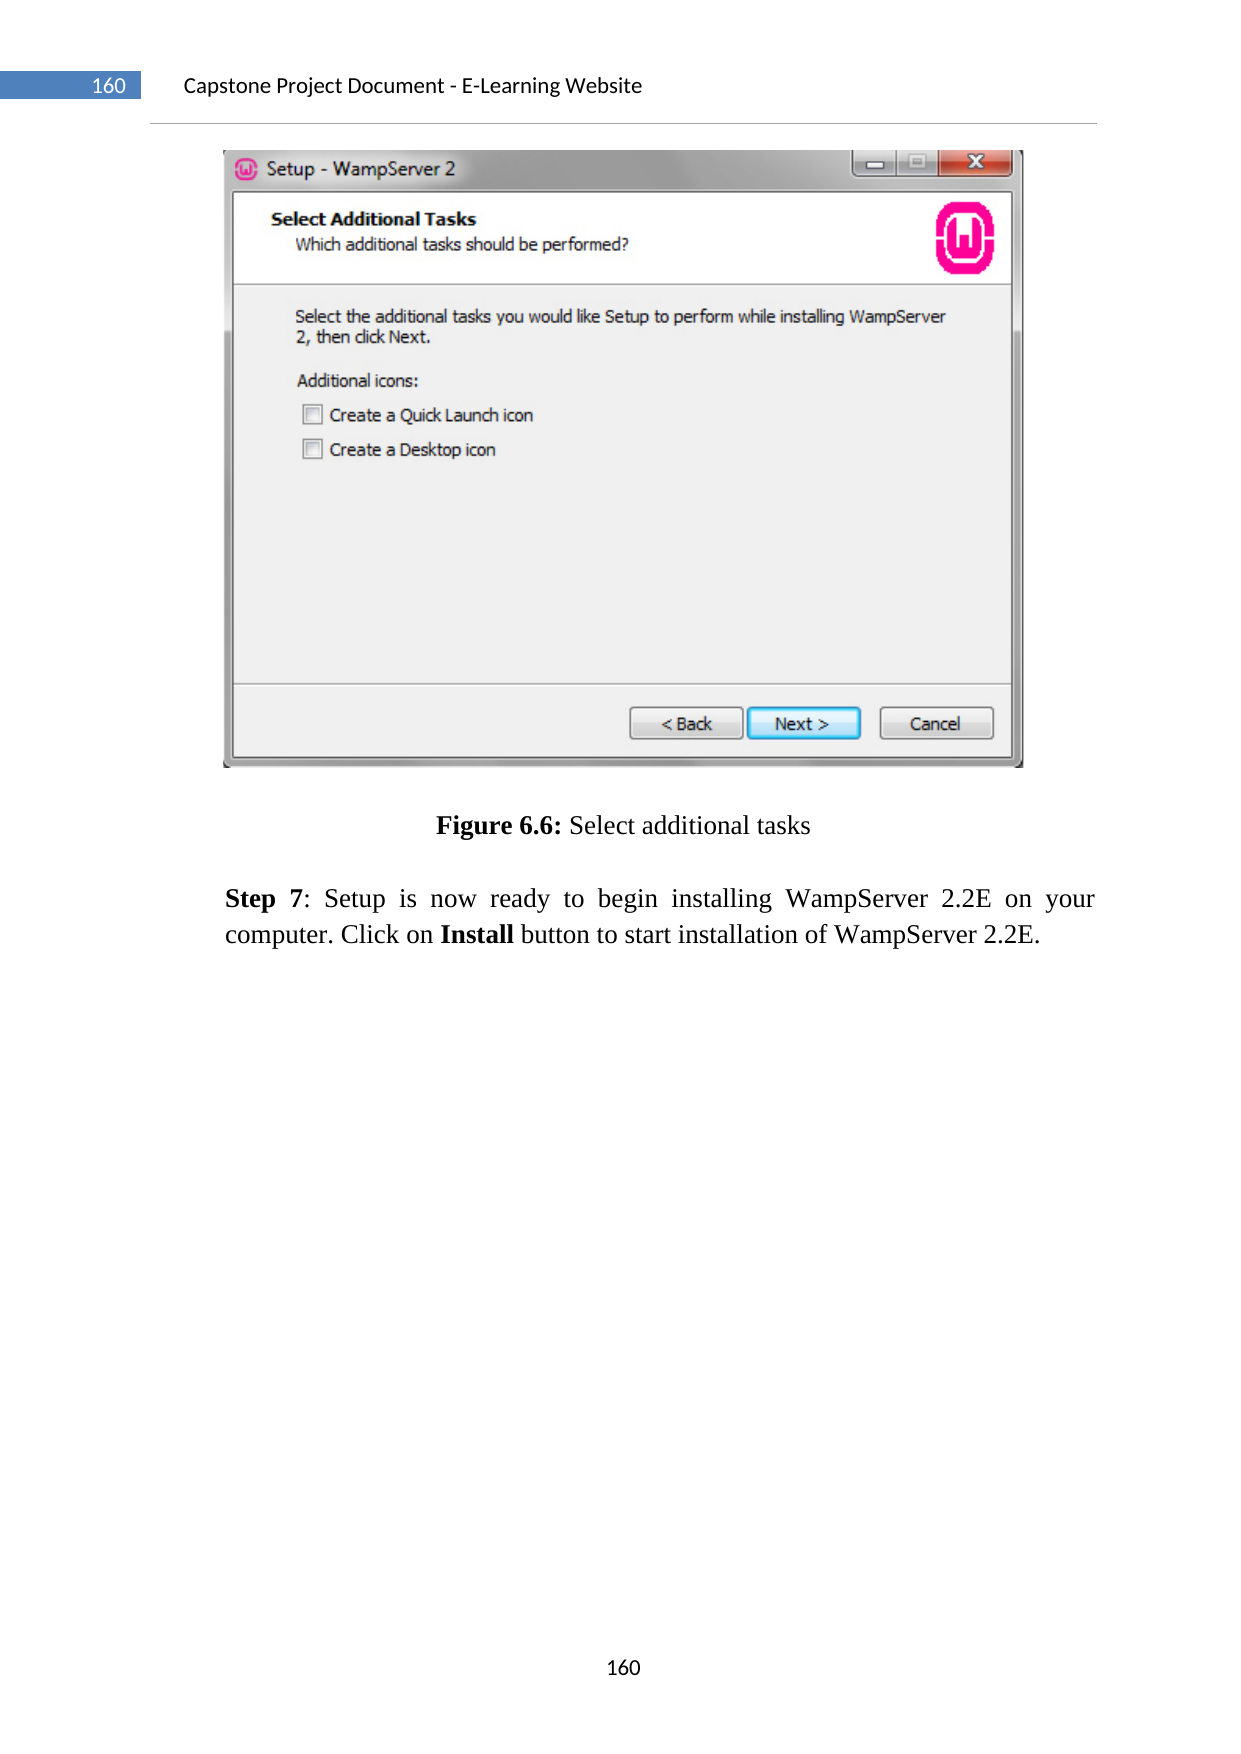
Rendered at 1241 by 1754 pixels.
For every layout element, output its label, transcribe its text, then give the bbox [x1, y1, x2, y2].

text Figure 6.6: Select additional tasks [150, 809, 1097, 840]
picture [223, 150, 1024, 768]
text Step 7: Setup is now ready to begin installing WampServer 2.2E on your computer. Click on Install button to start installation of WampServer 2.2E. [225, 882, 1097, 949]
